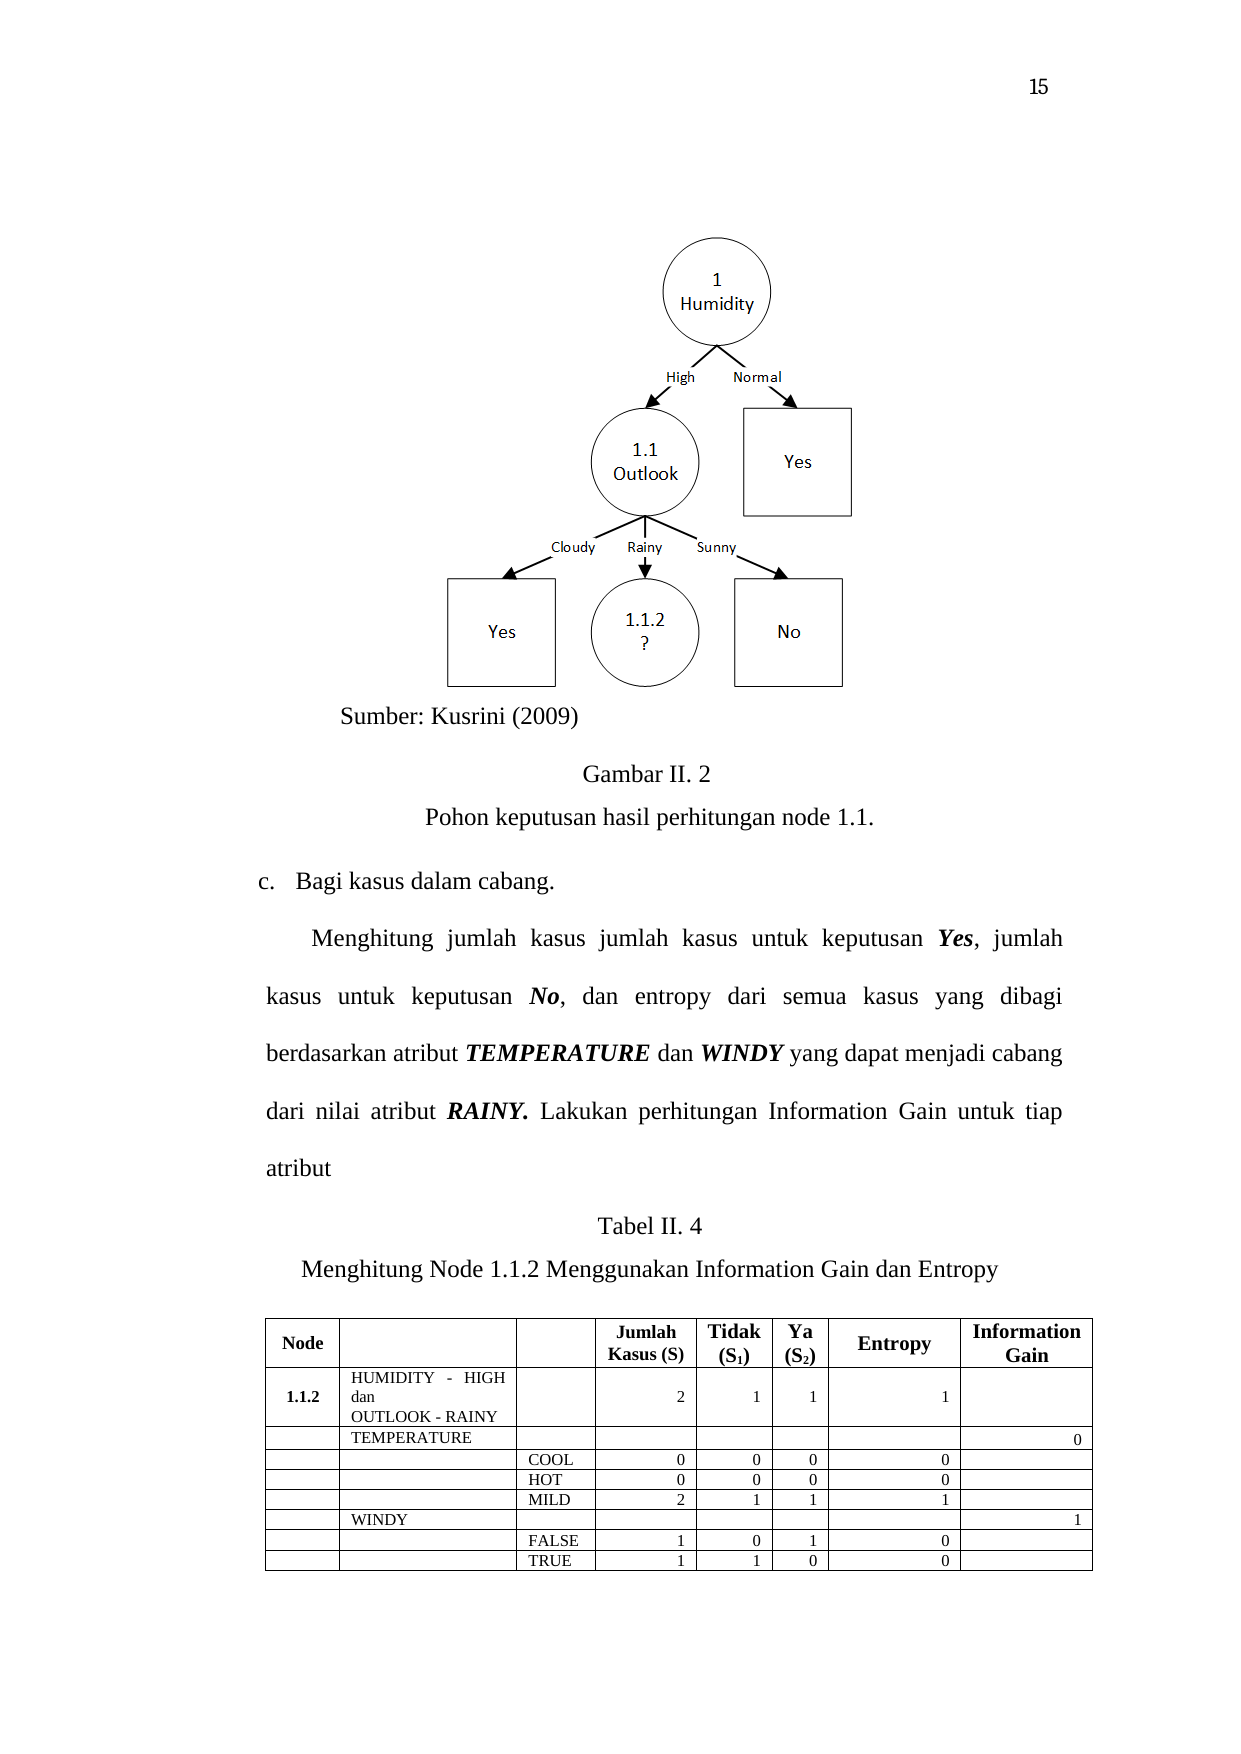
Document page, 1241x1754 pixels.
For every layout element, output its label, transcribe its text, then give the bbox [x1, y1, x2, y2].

table_cell 1 [773, 1530, 828, 1549]
list Bagi kasus dalam cabang. [258, 866, 1063, 894]
table_cell 1 [829, 1490, 960, 1509]
table_cell 0 [961, 1427, 1092, 1448]
table_cell [596, 1510, 696, 1529]
table_cell TEMPERATURE [340, 1427, 516, 1448]
table_cell [340, 1490, 516, 1509]
table_cell 1 [773, 1368, 828, 1426]
table_header [340, 1319, 516, 1367]
table_cell 0 [773, 1470, 828, 1489]
table_cell [266, 1470, 339, 1489]
table_header [517, 1319, 595, 1367]
table_cell [517, 1368, 595, 1426]
table_cell MILD [517, 1490, 595, 1509]
table_header Ya (S2) [773, 1319, 828, 1367]
table_cell 0 [596, 1470, 696, 1489]
table_cell 0 [697, 1450, 772, 1469]
table_header Entropy [829, 1319, 960, 1367]
table_cell [266, 1490, 339, 1509]
table_cell TRUE [517, 1551, 595, 1570]
table_cell [961, 1368, 1092, 1426]
table_cell [773, 1510, 828, 1529]
table_cell 0 [829, 1450, 960, 1469]
table_cell HUMIDITY - HIGH dan OUTLOOK - RAINY [340, 1368, 516, 1426]
table_cell [829, 1427, 960, 1448]
table_cell [961, 1551, 1092, 1570]
table_cell 1 [596, 1551, 696, 1570]
table_header Node [266, 1319, 339, 1367]
text Sumber: Kusrini (2009) [340, 701, 1063, 730]
table_cell 0 [596, 1450, 696, 1469]
table_cell 2 [596, 1368, 696, 1426]
table_cell [266, 1551, 339, 1570]
table_cell [961, 1470, 1092, 1489]
table_cell [829, 1510, 960, 1529]
table_cell 0 [697, 1470, 772, 1489]
table_cell [961, 1450, 1092, 1469]
table_cell 0 [773, 1551, 828, 1570]
table_header Jumlah Kasus (S) [596, 1319, 696, 1367]
table_cell 1 [773, 1490, 828, 1509]
table_cell 0 [829, 1530, 960, 1549]
table_cell 0 [829, 1470, 960, 1489]
table_cell [517, 1510, 595, 1529]
table_cell 1 [697, 1490, 772, 1509]
table_cell [266, 1510, 339, 1529]
table_cell 0 [697, 1530, 772, 1549]
table_cell [266, 1427, 339, 1448]
table_header Information Gain [961, 1319, 1092, 1367]
table_cell [340, 1530, 516, 1549]
table_cell 1 [697, 1368, 772, 1426]
table_cell [340, 1470, 516, 1489]
table_cell WINDY [340, 1510, 516, 1529]
table_cell [266, 1530, 339, 1549]
table_cell [340, 1551, 516, 1570]
table_cell FALSE [517, 1530, 595, 1549]
table_cell COOL [517, 1450, 595, 1469]
text Menghitung jumlah kasus jumlah kasus untuk keputusan Yes, jumlah kasus untuk keputusan No, dan entropy dari semua kasus yang dibagi berdasarkan atribut TEMPERATURE dan WINDY yang dapat menjadi cabang dari nilai atribut RAINY. Lakukan perhitungan Information Gain untuk tiap atribut [266, 923, 1063, 1182]
text Gambar II. 2 Pohon keputusan hasil perhitungan node 1.1. [236, 759, 1063, 831]
table_cell 1 [961, 1510, 1092, 1529]
table_cell 1 [596, 1530, 696, 1549]
text Tabel II. 4 Menghitung Node 1.1.2 Menggunakan Information Gain dan Entropy [236, 1211, 1063, 1283]
table_cell [961, 1530, 1092, 1549]
table_cell 1.1.2 [266, 1368, 339, 1426]
table_cell [596, 1427, 696, 1448]
picture [446, 236, 853, 688]
table_cell 0 [773, 1450, 828, 1469]
table_cell 0 [829, 1551, 960, 1570]
table_cell [961, 1490, 1092, 1509]
table_cell [773, 1427, 828, 1448]
table_cell [517, 1427, 595, 1448]
table_cell [340, 1450, 516, 1469]
table_cell 1 [697, 1551, 772, 1570]
table_header Tidak (S1) [697, 1319, 772, 1367]
table_cell [697, 1427, 772, 1448]
table_cell 1 [829, 1368, 960, 1426]
table_cell [697, 1510, 772, 1529]
table_cell 2 [596, 1490, 696, 1509]
table_cell HOT [517, 1470, 595, 1489]
table_cell [266, 1450, 339, 1469]
